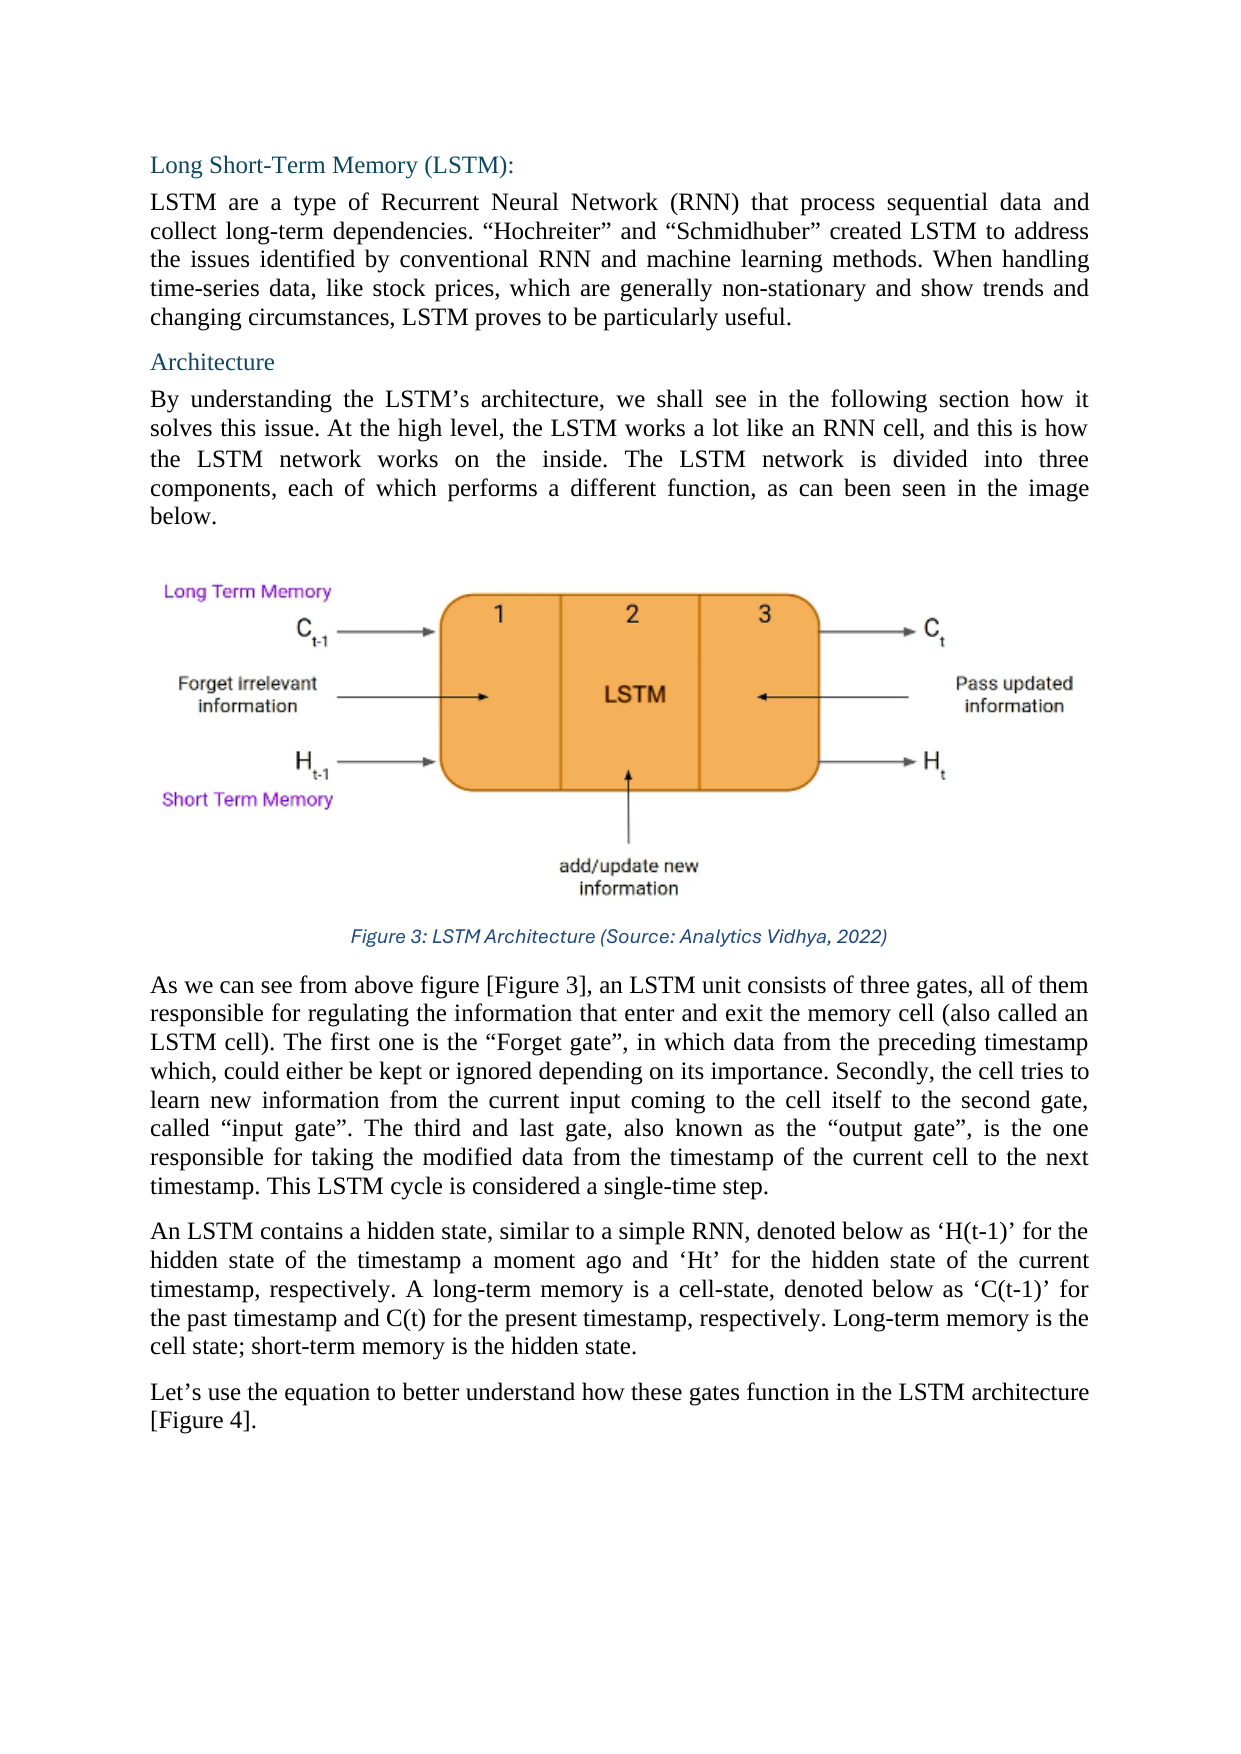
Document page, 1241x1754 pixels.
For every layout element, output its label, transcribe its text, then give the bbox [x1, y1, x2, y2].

picture [150, 546, 1087, 907]
text Let’s use the equation to better understand how these gates function in the LSTM architecture [Figure 4]. [150, 1377, 1090, 1434]
subtitle Long Short-Term Memory (LSTM): [150, 150, 1090, 179]
text An LSTM contains a hidden state, similar to a simple RNN, denoted below as ‘H(t-1)’ for the hidden state of the timestamp a moment ago and ‘Ht’ for the hidden state of the current timestamp, respectively. A long-term memory is a cell-state, denoted below as ‘C(t-1)’ for the past timestamp and C(t) for the present timestamp, respectively. Long-term memory is the cell state; short-term memory is the hidden state. [150, 1216, 1090, 1360]
text As we can see from above figure [Figure 3], an LSTM unit consists of three gates, all of them responsible for regulating the information that enter and exit the memory cell (also called an LSTM cell). The first one is the “Forget gate”, in which data from the preceding timestamp which, could either be kept or ignored depending on its importance. Secondly, the cell tries to learn new information from the current input coming to the cell itself to the second gate, called “input gate”. The third and last gate, also known as the “output gate”, is the one responsible for taking the modified data from the timestamp of the current cell to the next timestamp. This LSTM cycle is considered a single-time step. [150, 970, 1090, 1200]
subtitle Architecture [150, 347, 1090, 376]
text Figure 3: LSTM Architecture (Source: Analytics Vidhya, 2022) [150, 923, 1090, 949]
text LSTM are a type of Recurrent Neural Network (RNN) that process sequential data and collect long-term dependencies. “Hochreiter” and “Schmidhuber” created LSTM to address the issues identified by conventional RNN and machine learning methods. When handling time-series data, like stock prices, which are generally non-stationary and show trends and changing circumstances, LSTM proves to be particularly useful. [150, 187, 1090, 331]
text By understanding the LSTM’s architecture, we shall see in the following section how it solves this issue. At the high level, the LSTM works a lot like an RNN cell, and this is how the LSTM network works on the inside. The LSTM network is divided into three components, each of which performs a different function, as can been seen in the image below. [150, 384, 1090, 530]
